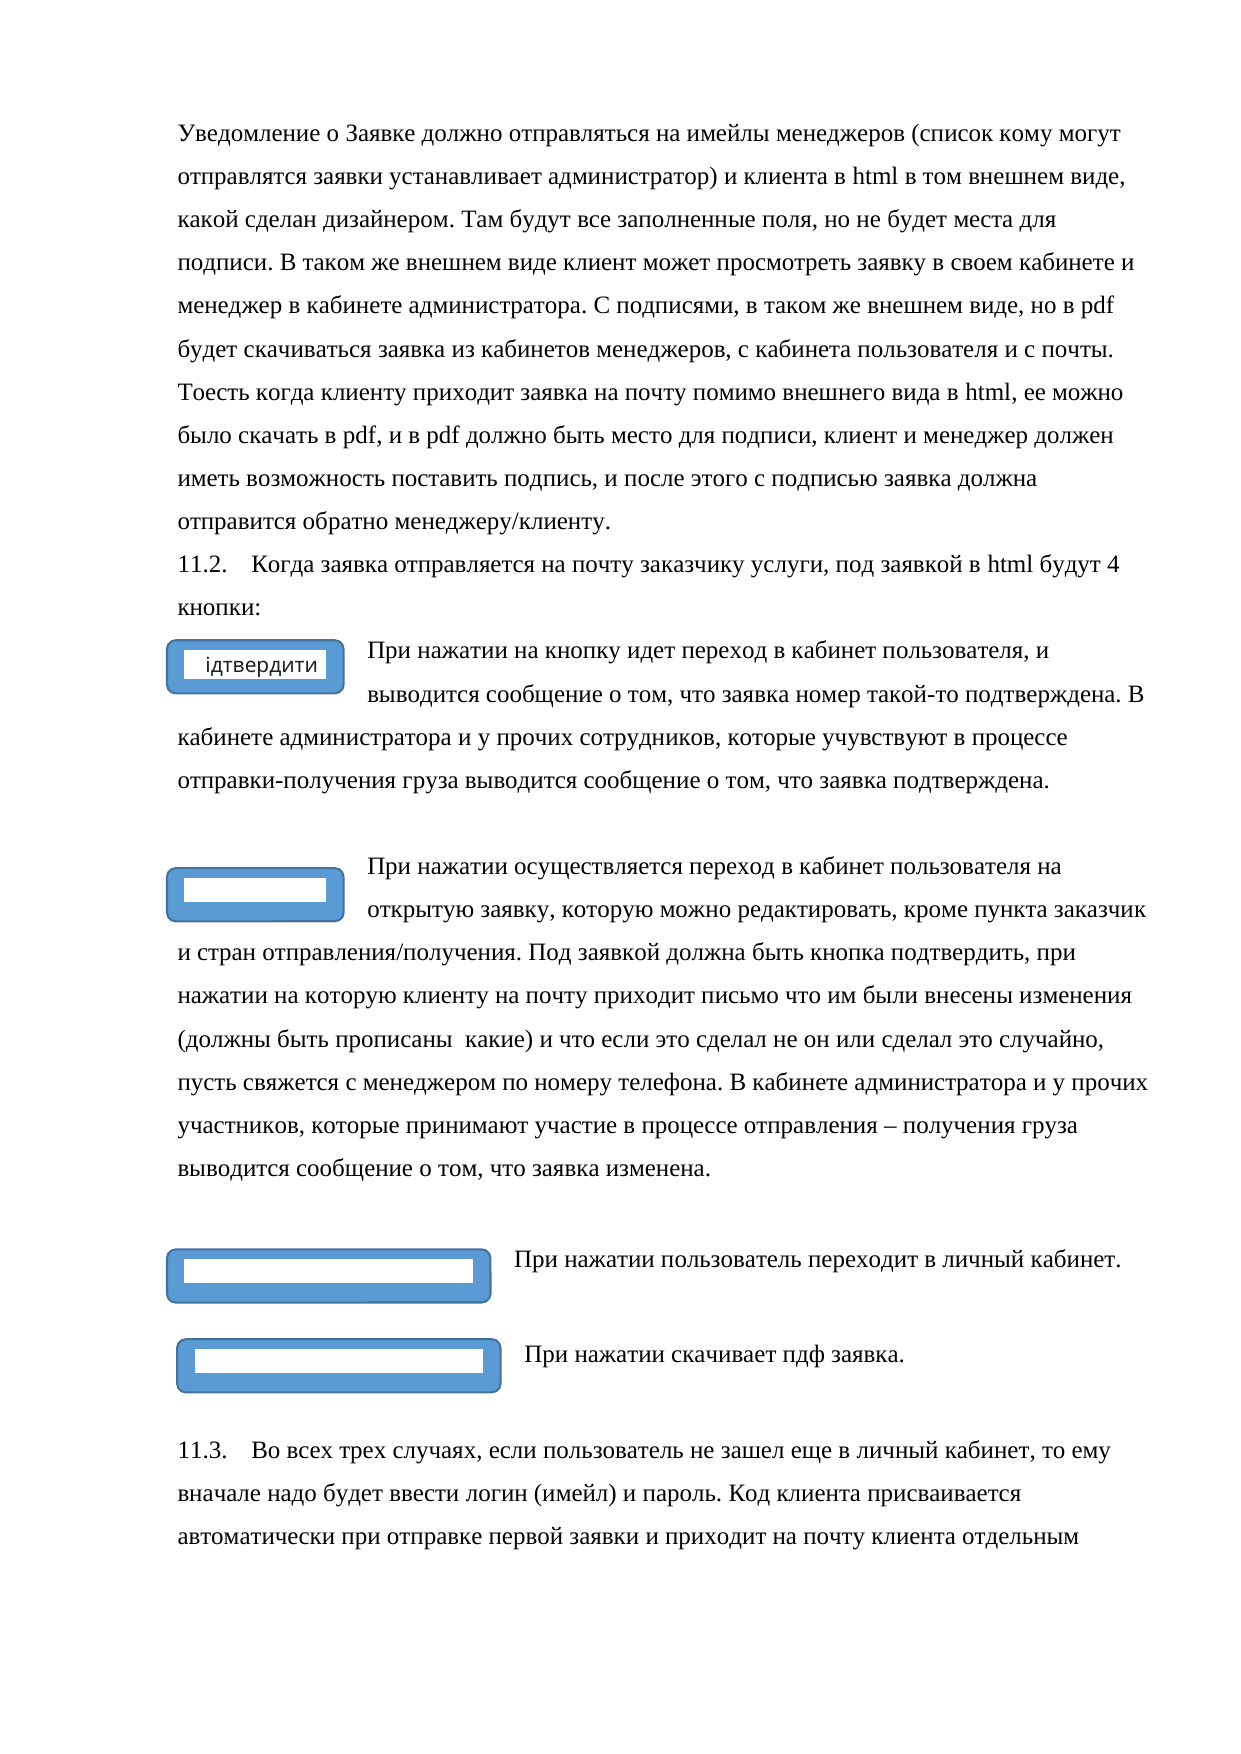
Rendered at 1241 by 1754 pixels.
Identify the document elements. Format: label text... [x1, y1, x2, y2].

list Когда заявка отправляется на почту заказчику услуги, под заявкой в html будут 4 кнопки: [177, 549, 1152, 621]
text При нажатии скачивает пдф заявка. [498, 1339, 1152, 1368]
text При нажатии на кнопку идет переход в кабинет пользователя, и выводится сообщение о том, что заявка номер такой-то подтверждена. В кабинете администратора и у прочих сотрудников, которые учувствуют в процессе отправки-получения груза выводится сообщение о том, что заявка подтверждена. [177, 636, 1152, 794]
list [177, 1435, 1152, 1550]
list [177, 118, 1152, 535]
text При нажатии осуществляется переход в кабинет пользователя на открытую заявку, которую можно редактировать, кроме пункта заказчик и стран отправления/получения. Под заявкой должна быть кнопка подтвердить, при нажатии на которую клиенту на почту приходит письмо что им были внесены изменения (должны быть прописаны какие) и что если это сделал не он или сделал это случайно, пусть свяжется с менеджером по номеру телефона. В кабинете администратора и у прочих участников, которые принимают участие в процессе отправления – получения груза выводится сообщение о том, что заявка изменена. [177, 851, 1152, 1182]
text При нажатии пользователь переходит в личный кабинет. [177, 1244, 1152, 1273]
